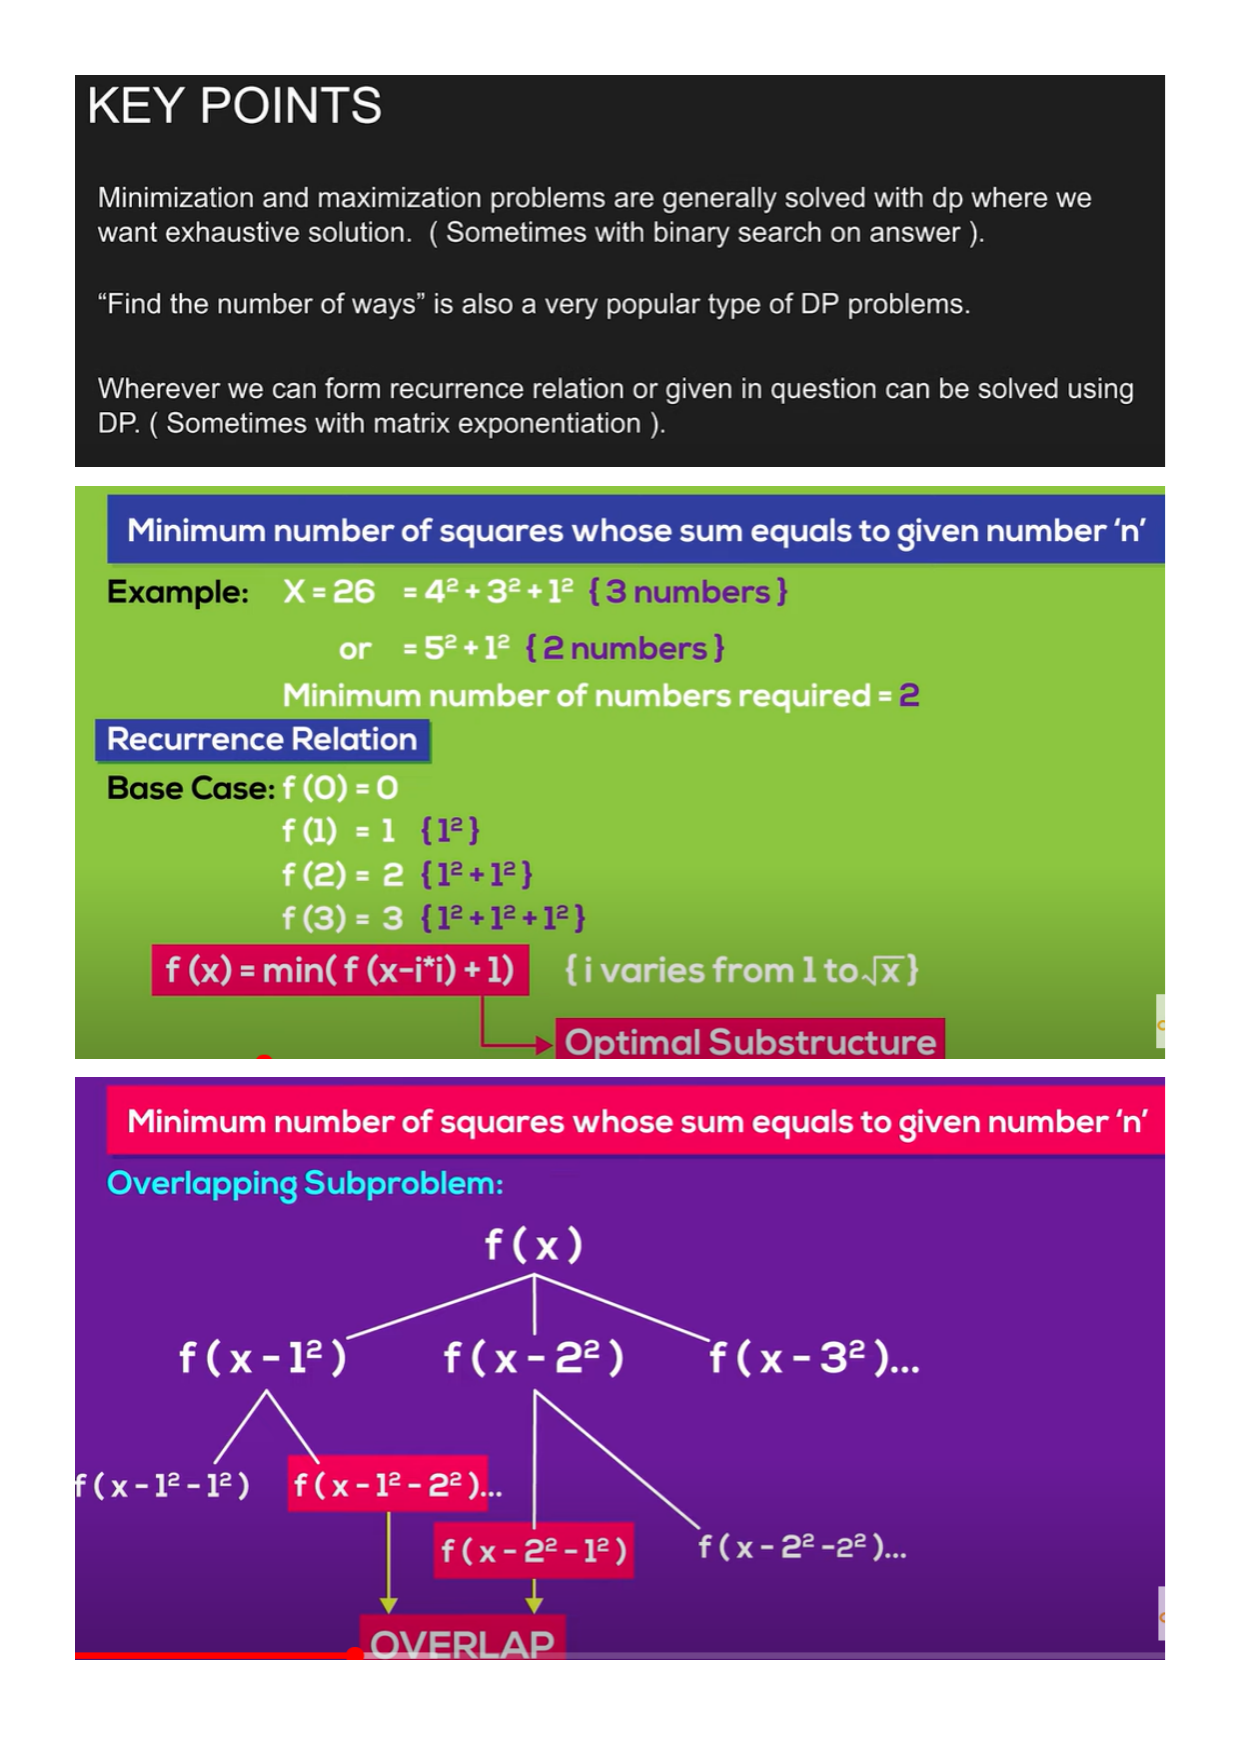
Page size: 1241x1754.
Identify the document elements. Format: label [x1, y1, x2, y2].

picture [75, 1077, 1166, 1660]
picture [75, 75, 1166, 467]
picture [75, 486, 1166, 1059]
